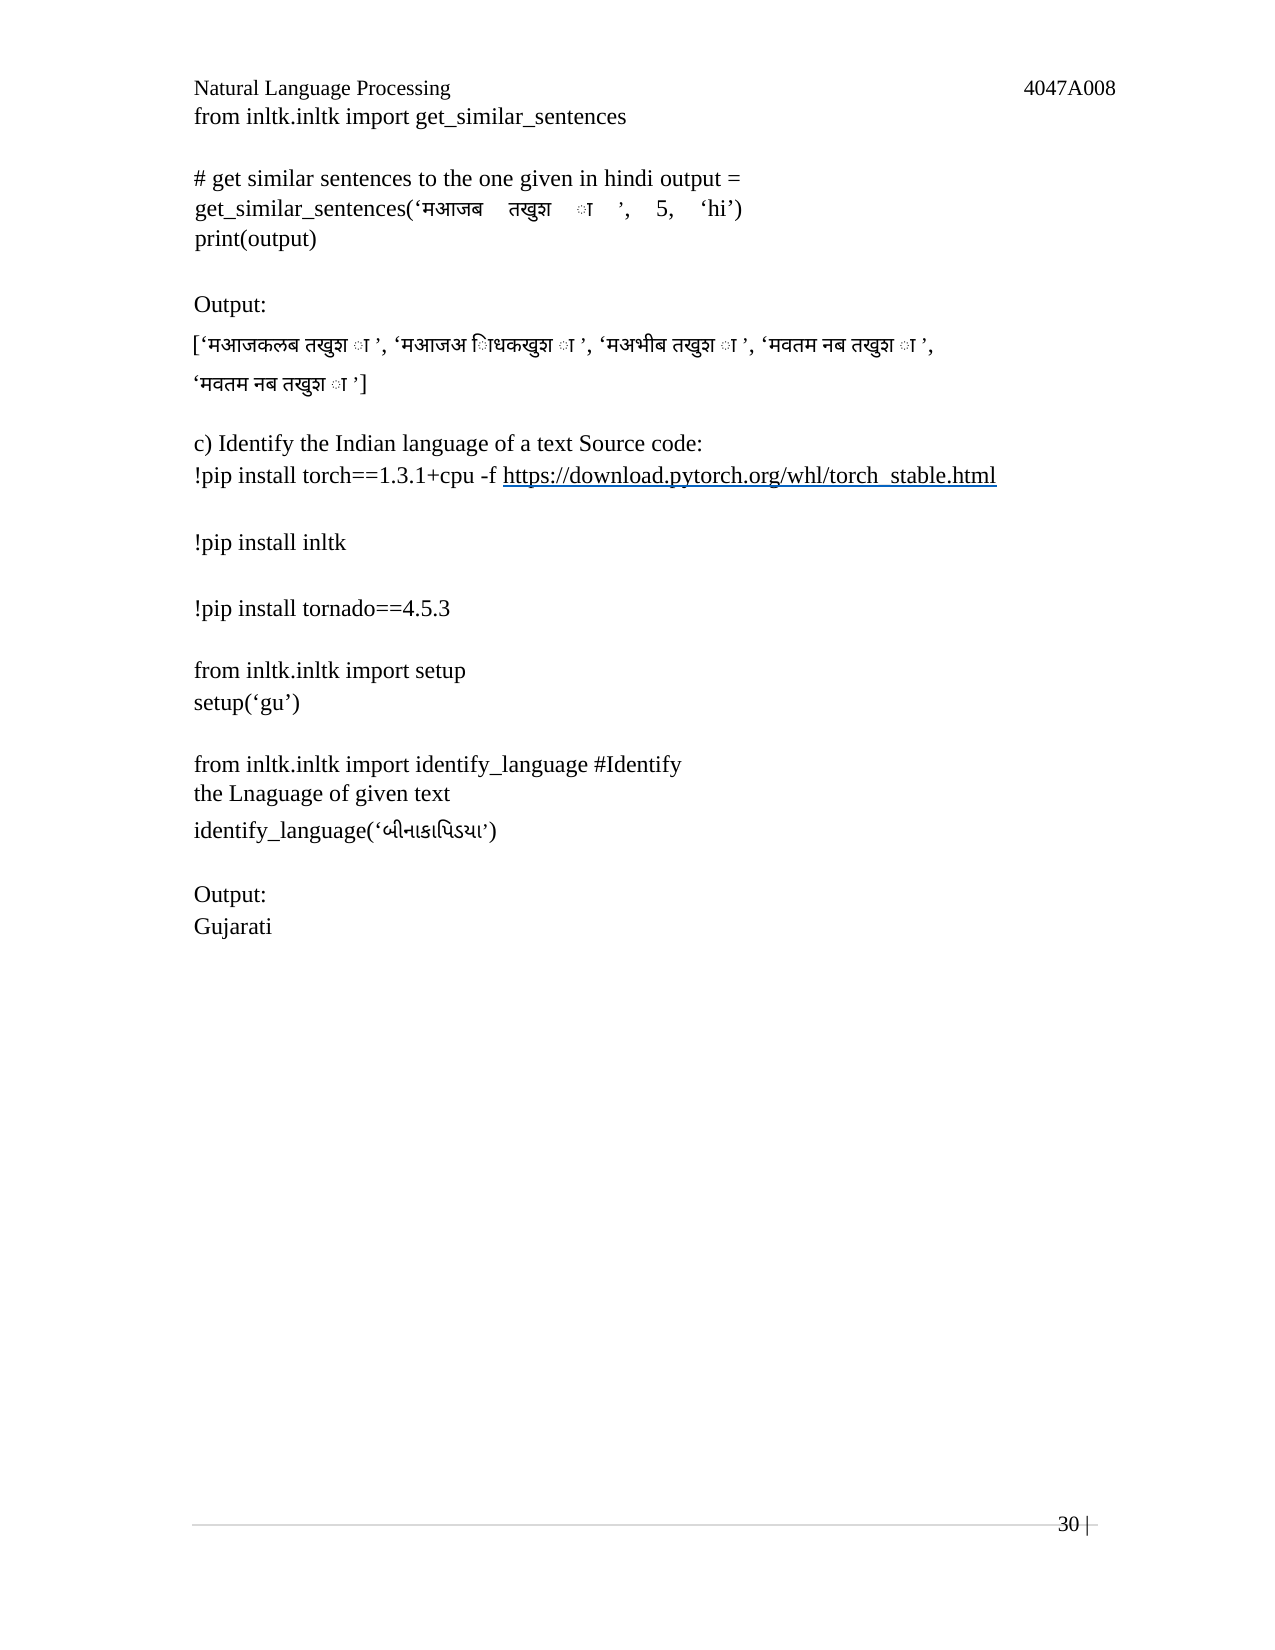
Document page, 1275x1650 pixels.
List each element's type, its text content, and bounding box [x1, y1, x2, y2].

text !pip install inltk [193, 528, 1096, 555]
text !pip install tornado==4.5.3 [193, 594, 1096, 622]
text Gujarati [193, 912, 1096, 940]
text Output: [193, 880, 1096, 908]
text ‘मवतम नब तखुश ा ’] [192, 369, 1116, 397]
text !pip install torch==1.3.1+cpu -f https://download.pytorch.org/whl/torch_stable.html [193, 462, 1116, 489]
text identify_language(‘બીનાકાપિડયા’) [193, 816, 1096, 844]
text from inltk.inltk import setup [193, 656, 1096, 684]
text from inltk.inltk import identify_language #Identify the Lnaguage of given text [193, 750, 683, 807]
text c) Identify the Indian language of a text Source code: [193, 429, 704, 457]
text from inltk.inltk import get_similar_sentences [193, 102, 1096, 130]
text [‘मआजकलब तखुश ा ’, ‘मआजअ िाधकखुश ा ’, ‘मअभीब तखुश ा ’, ‘मवतम नब तखुश ा ’, [192, 330, 1116, 359]
text # get similar sentences to the one given in hindi output = get_similar_sentences(‘मआजब तखुश ा ’, 5, ‘hi’) print(output) [193, 164, 743, 251]
text Output: [193, 290, 1096, 317]
text setup(‘gu’) [193, 688, 1096, 716]
